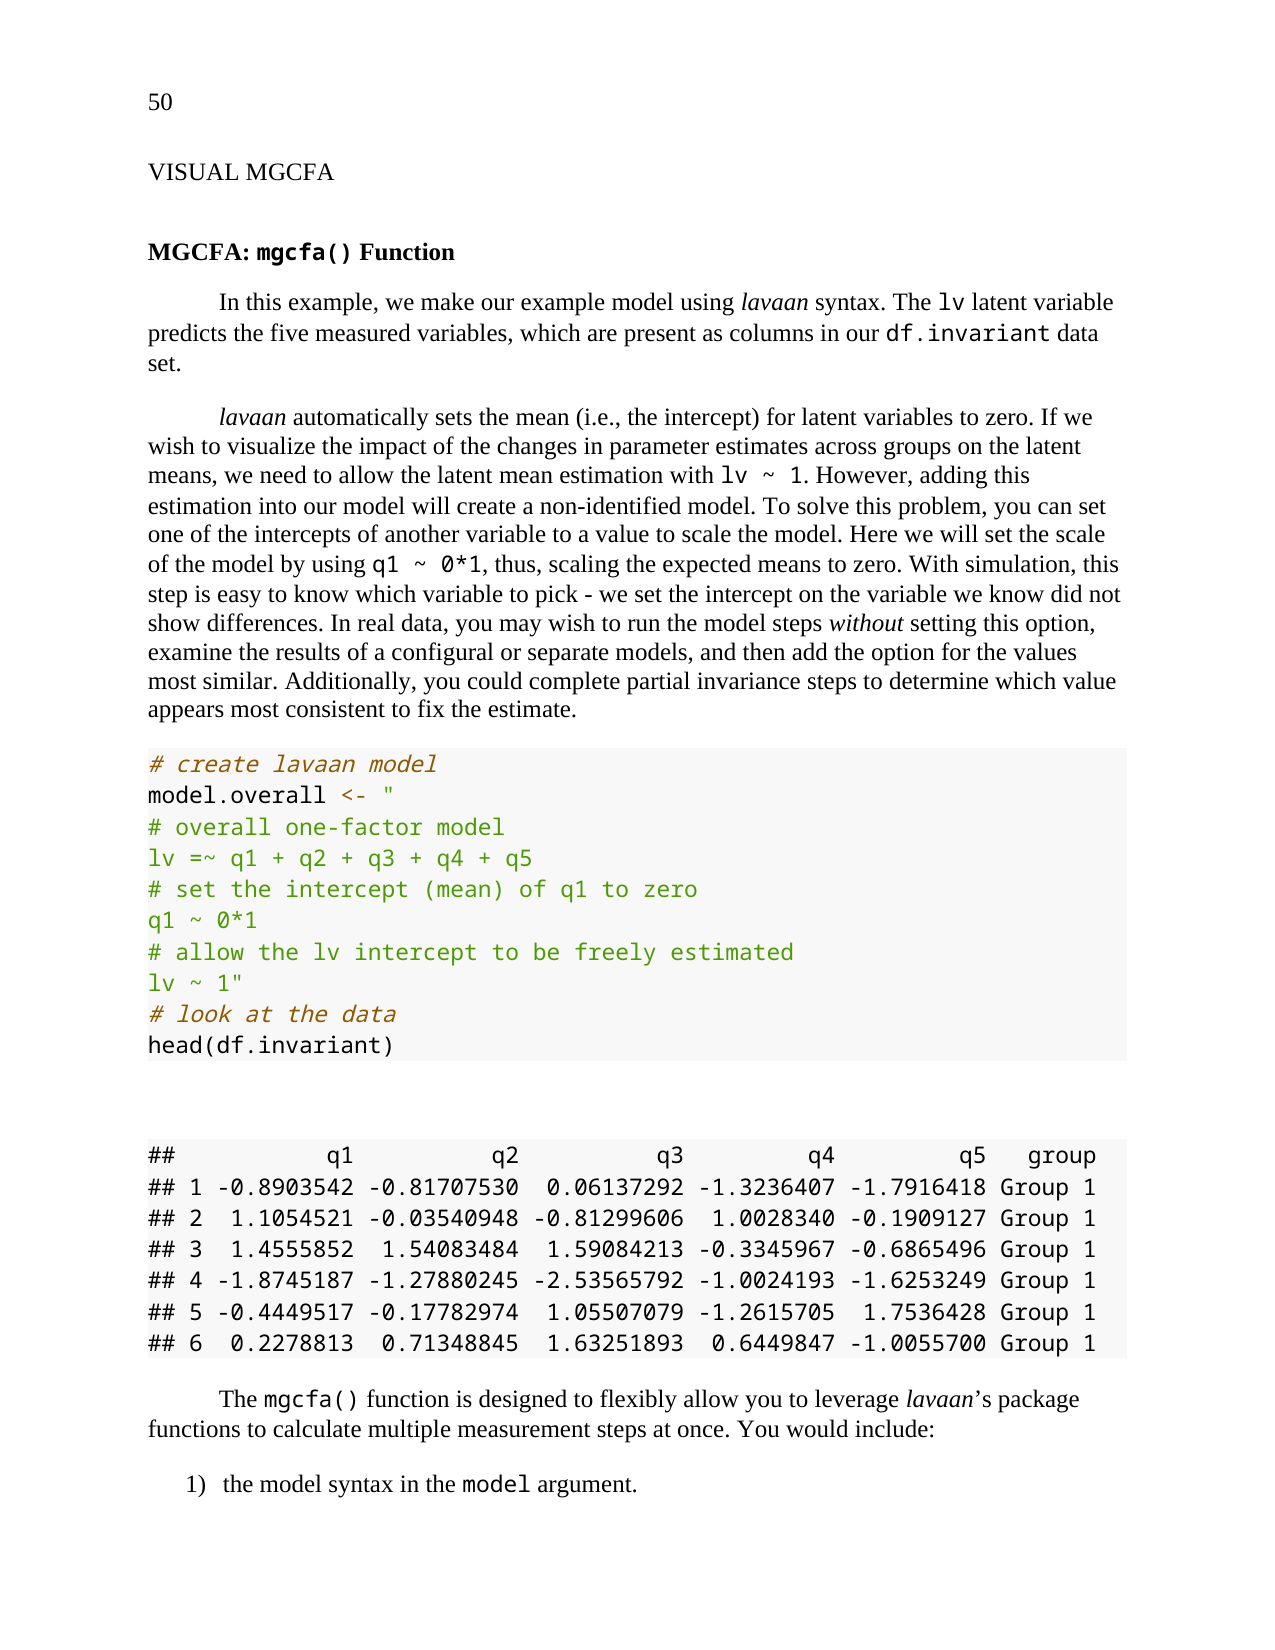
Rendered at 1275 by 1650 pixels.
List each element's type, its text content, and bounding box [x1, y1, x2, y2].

text lavaan automatically sets the mean (i.e., the intercept) for latent variables to zero. If we wish to visualize the impact of the changes in parameter estimates across groups on the latent means, we need to allow the latent mean estimation with lv ~ 1. However, adding this estimation into our model will create a non-identified model. To solve this problem, you can set one of the intercepts of another variable to a value to scale the model. Here we will set the scale of the model by using q1 ~ 0*1, thus, scaling the expected means to zero. With simulation, this step is easy to know which variable to pick - we set the intercept on the variable we know did not show differences. In real data, you may wish to run the model steps without setting this option, examine the results of a configural or separate models, and then add the option for the values most similar. Additionally, you could complete partial invariance steps to determine which value appears most consistent to fix the estimate. [148, 402, 1127, 723]
subtitle MGCFA: mgcfa() Function [148, 236, 1127, 267]
text The mgcfa() function is designed to flexibly allow you to leverage lavaan’s package functions to calculate multiple measurement steps at once. You would include: [148, 1383, 1127, 1443]
text In this example, we make our example model using lavaan syntax. The lv latent variable predicts the five measured variables, which are present as columns in our df.invariant data set. [148, 286, 1127, 377]
list the model syntax in the model argument. [185, 1468, 1127, 1499]
text ## q1 q2 q3 q4 q5 group ## 1 -0.8903542 -0.81707530 0.06137292 -1.3236407 -1.7916418 Group 1 ## 2 1.1054521 -0.03540948 -0.81299606 1.0028340 -0.1909127 Group 1 ## 3 1.4555852 1.54083484 1.59084213 -0.3345967 -0.6865496 Group 1 ## 4 -1.8745187 -1.27880245 -2.53565792 -1.0024193 -1.6253249 Group 1 ## 5 -0.4449517 -0.17782974 1.05507079 -1.2615705 1.7536428 Group 1 ## 6 0.2278813 0.71348845 1.63251893 0.6449847 -1.0055700 Group 1 [148, 1139, 1127, 1358]
text # create lavaan model model.overall <- " # overall one-factor model lv =~ q1 + q2 + q3 + q4 + q5 # set the intercept (mean) of q1 to zero q1 ~ 0*1 # allow the lv intercept to be freely estimated lv ~ 1" # look at the data head(df.invariant) [148, 748, 1127, 1061]
